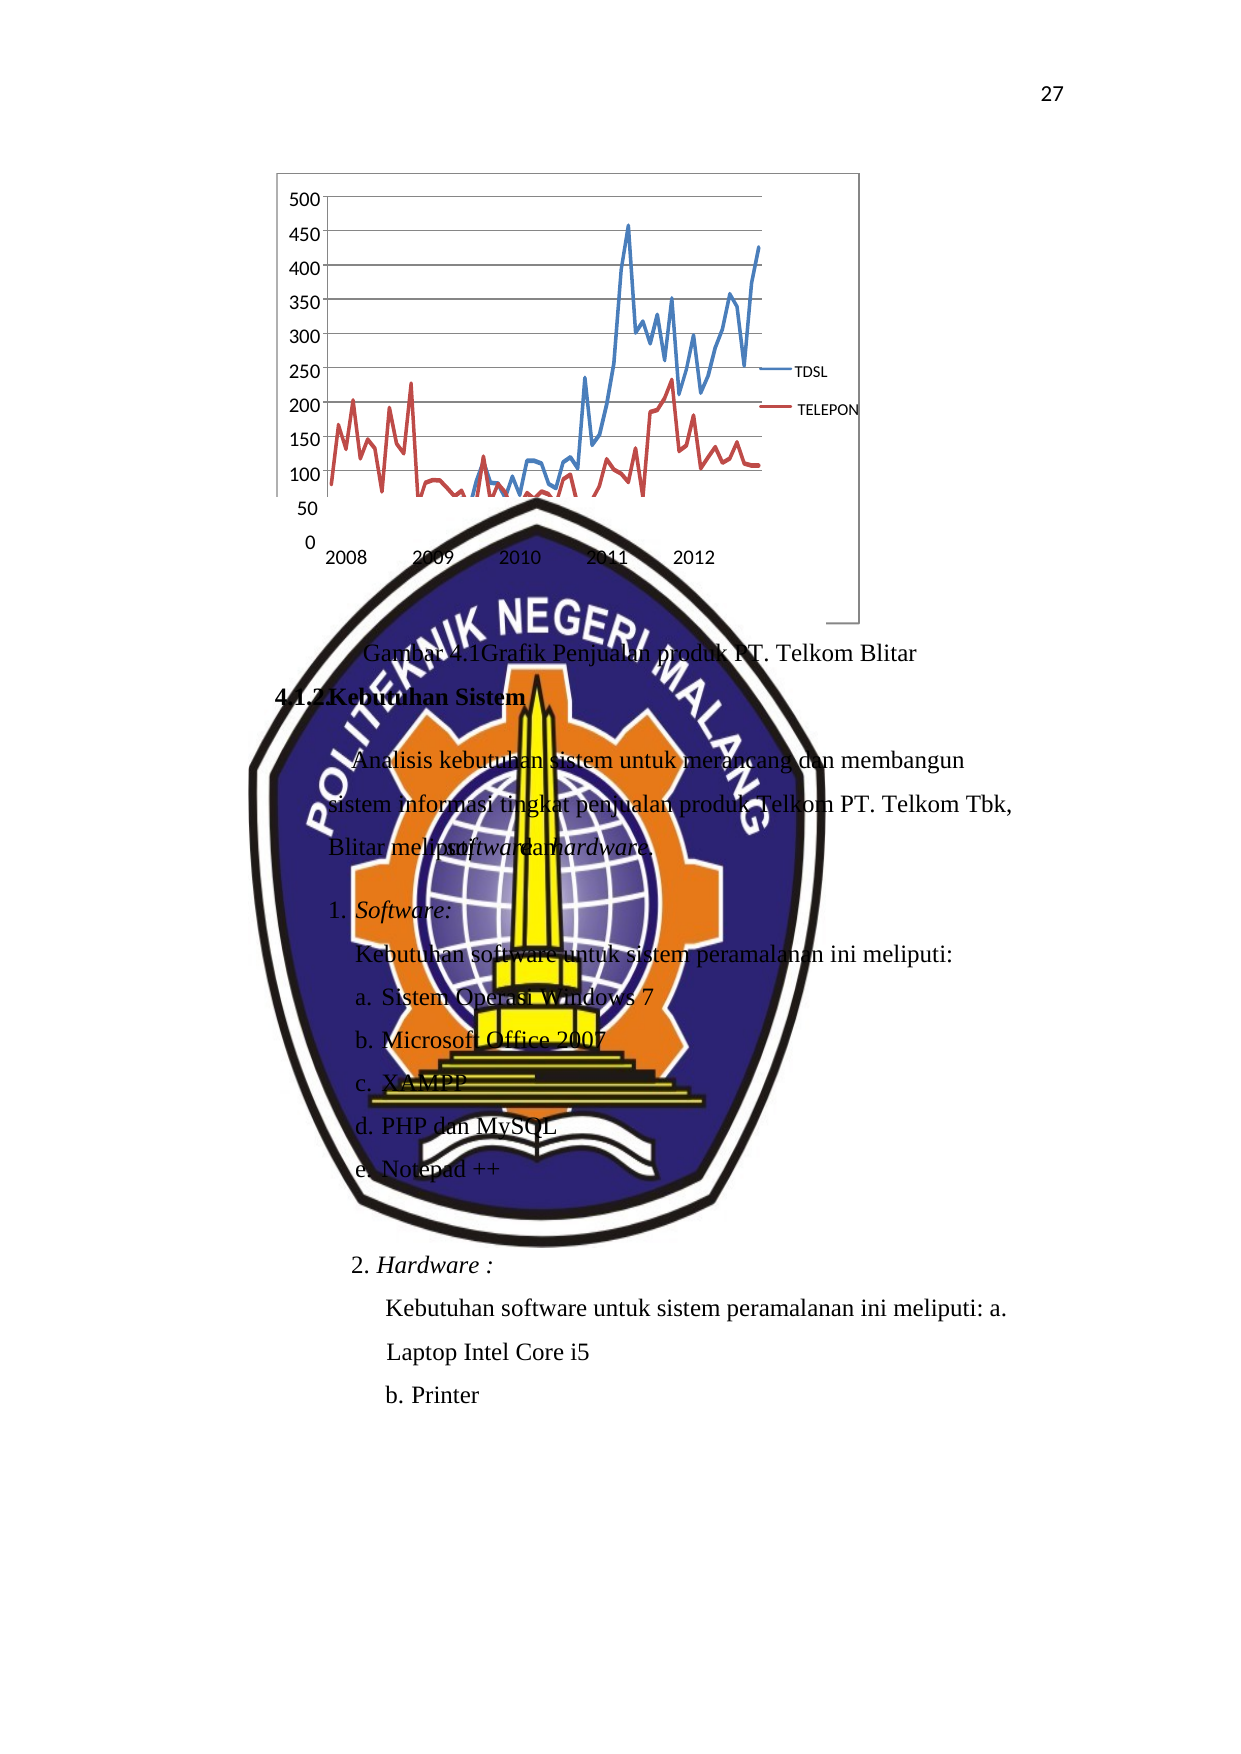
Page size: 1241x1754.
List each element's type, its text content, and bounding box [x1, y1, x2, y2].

text Kebutuhan software untuk sistem peramalanan ini meliputi: a. Laptop Intel Core i5 [385, 1293, 1007, 1365]
picture [248, 497, 826, 1248]
text 2. Hardware : [351, 1250, 1084, 1279]
text b. Printer [385, 1380, 1065, 1409]
